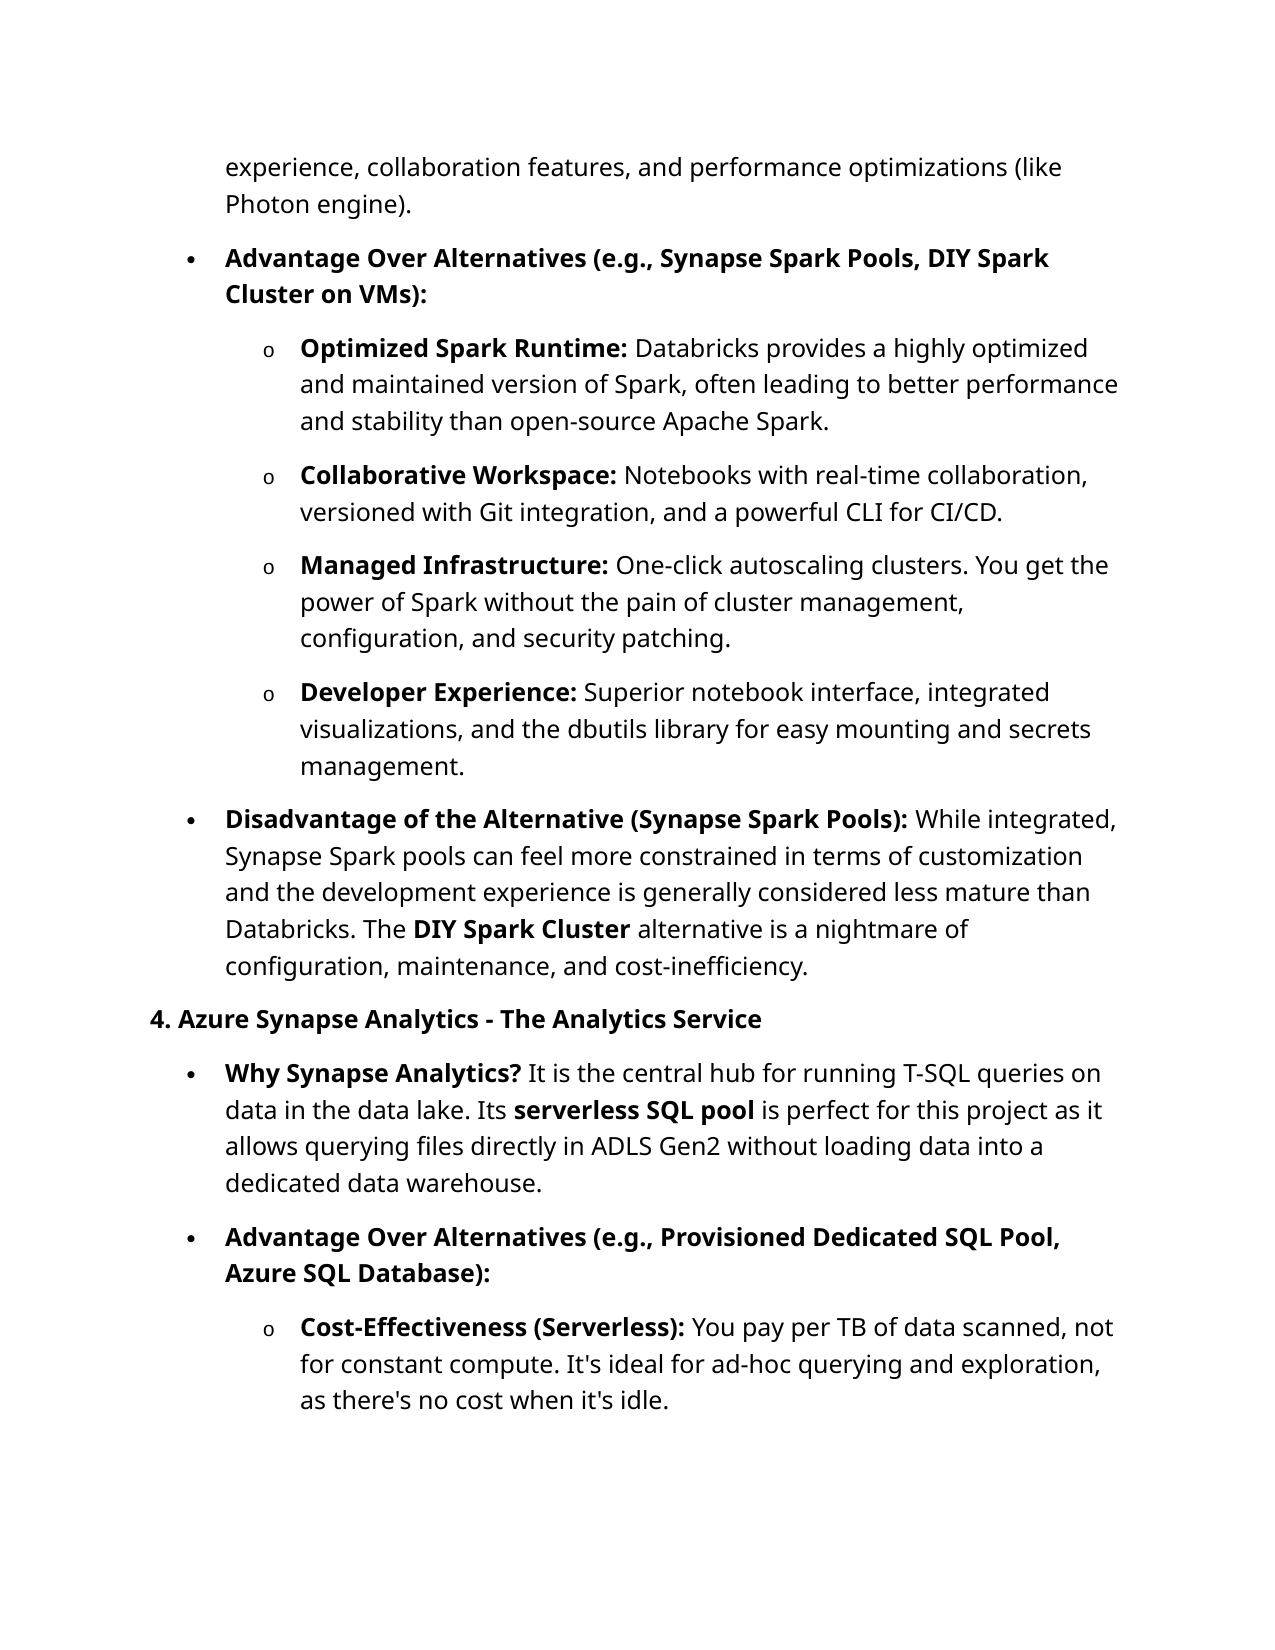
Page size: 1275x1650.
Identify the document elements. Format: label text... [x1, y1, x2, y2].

list Disadvantage of the Alternative (Synapse Spark Pools): While integrated, Synapse Spark pools can feel more constrained in terms of customization and the development experience is generally considered less mature than Databricks. The DIY Spark Cluster alternative is a nightmare of configuration, maintenance, and cost-inefficiency. [187, 802, 1125, 983]
list Advantage Over Alternatives (e.g., Provisioned Dedicated SQL Pool, Azure SQL Database): [187, 1219, 1125, 1290]
list Why Synapse Analytics? It is the central hub for running T-SQL queries on data in the data lake. Its serverless SQL pool is perfect for this project as it allows querying files directly in ADLS Gen2 without loading data into a dedicated data warehouse. [187, 1056, 1125, 1200]
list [187, 150, 1125, 221]
list Managed Infrastructure: One-click autoscaling clusters. You get the power of Spark without the pain of cluster management, configuration, and security patching. [262, 548, 1125, 655]
list Cost-Effectiveness (Serverless): You pay per TB of data scanned, not for constant compute. It's ideal for ad-hoc querying and exploration, as there's no cost when it's idle. [262, 1309, 1125, 1417]
text 4. Azure Synapse Analytics - The Analytics Service [150, 1002, 1125, 1036]
list Collaborative Workspace: Notebooks with real-time collaboration, versioned with Git integration, and a powerful CLI for CI/CD. [262, 457, 1125, 528]
list Optimized Spark Runtime: Databricks provides a highly optimized and maintained version of Spark, often leading to better performance and stability than open-source Apache Spark. [262, 330, 1125, 438]
list Advantage Over Alternatives (e.g., Synapse Spark Pools, DIY Spark Cluster on VMs): [187, 240, 1125, 311]
list Developer Experience: Superior notebook interface, integrated visualizations, and the dbutils library for easy mounting and secrets management. [262, 674, 1125, 782]
